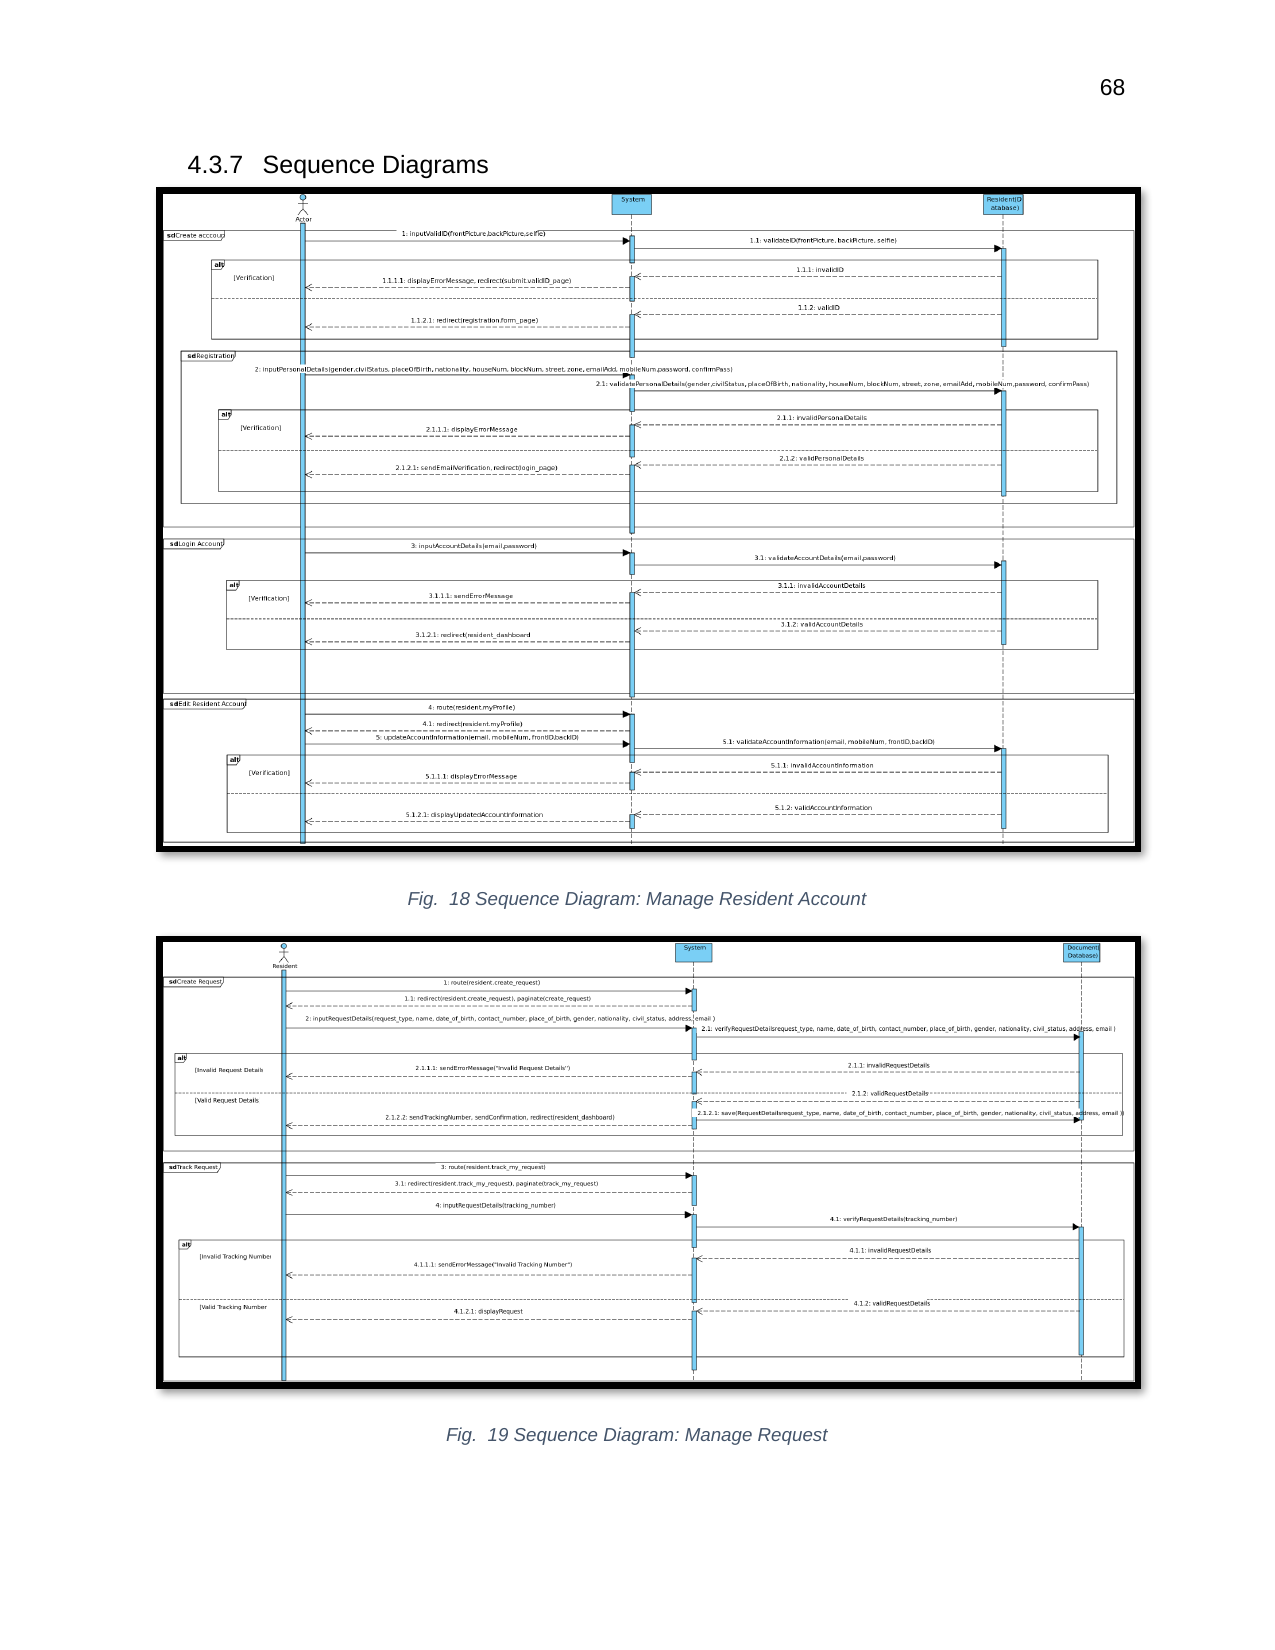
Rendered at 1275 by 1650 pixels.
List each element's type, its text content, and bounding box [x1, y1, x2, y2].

subtitle Sequence Diagrams [187, 150, 1125, 179]
text Fig. 19 Sequence Diagram: Manage Request [150, 1424, 1125, 1445]
picture [163, 942, 1135, 1382]
text Fig. 18 Sequence Diagram: Manage Resident Account [150, 887, 1125, 909]
picture [163, 194, 1135, 846]
